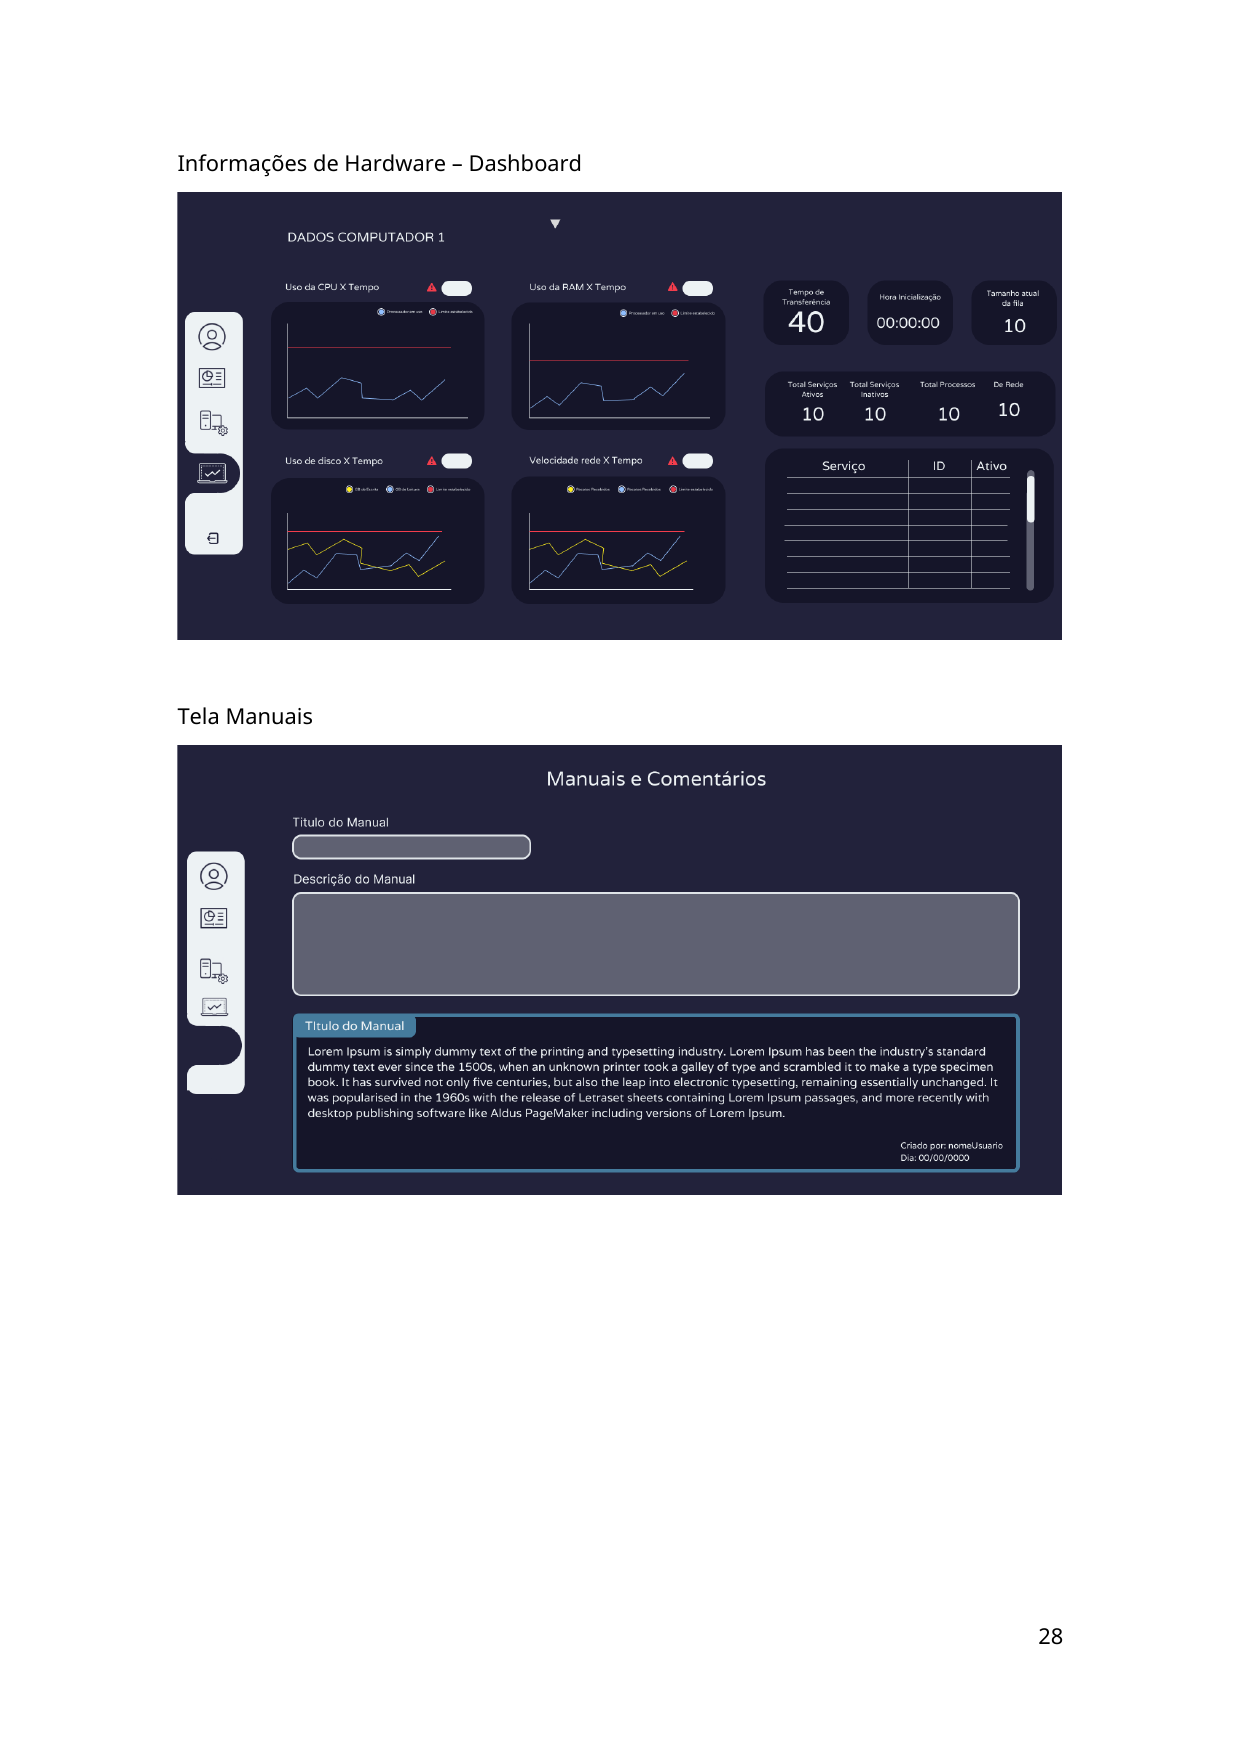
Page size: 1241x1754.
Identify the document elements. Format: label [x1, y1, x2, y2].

picture [177, 192, 1062, 640]
picture [177, 745, 1062, 1195]
